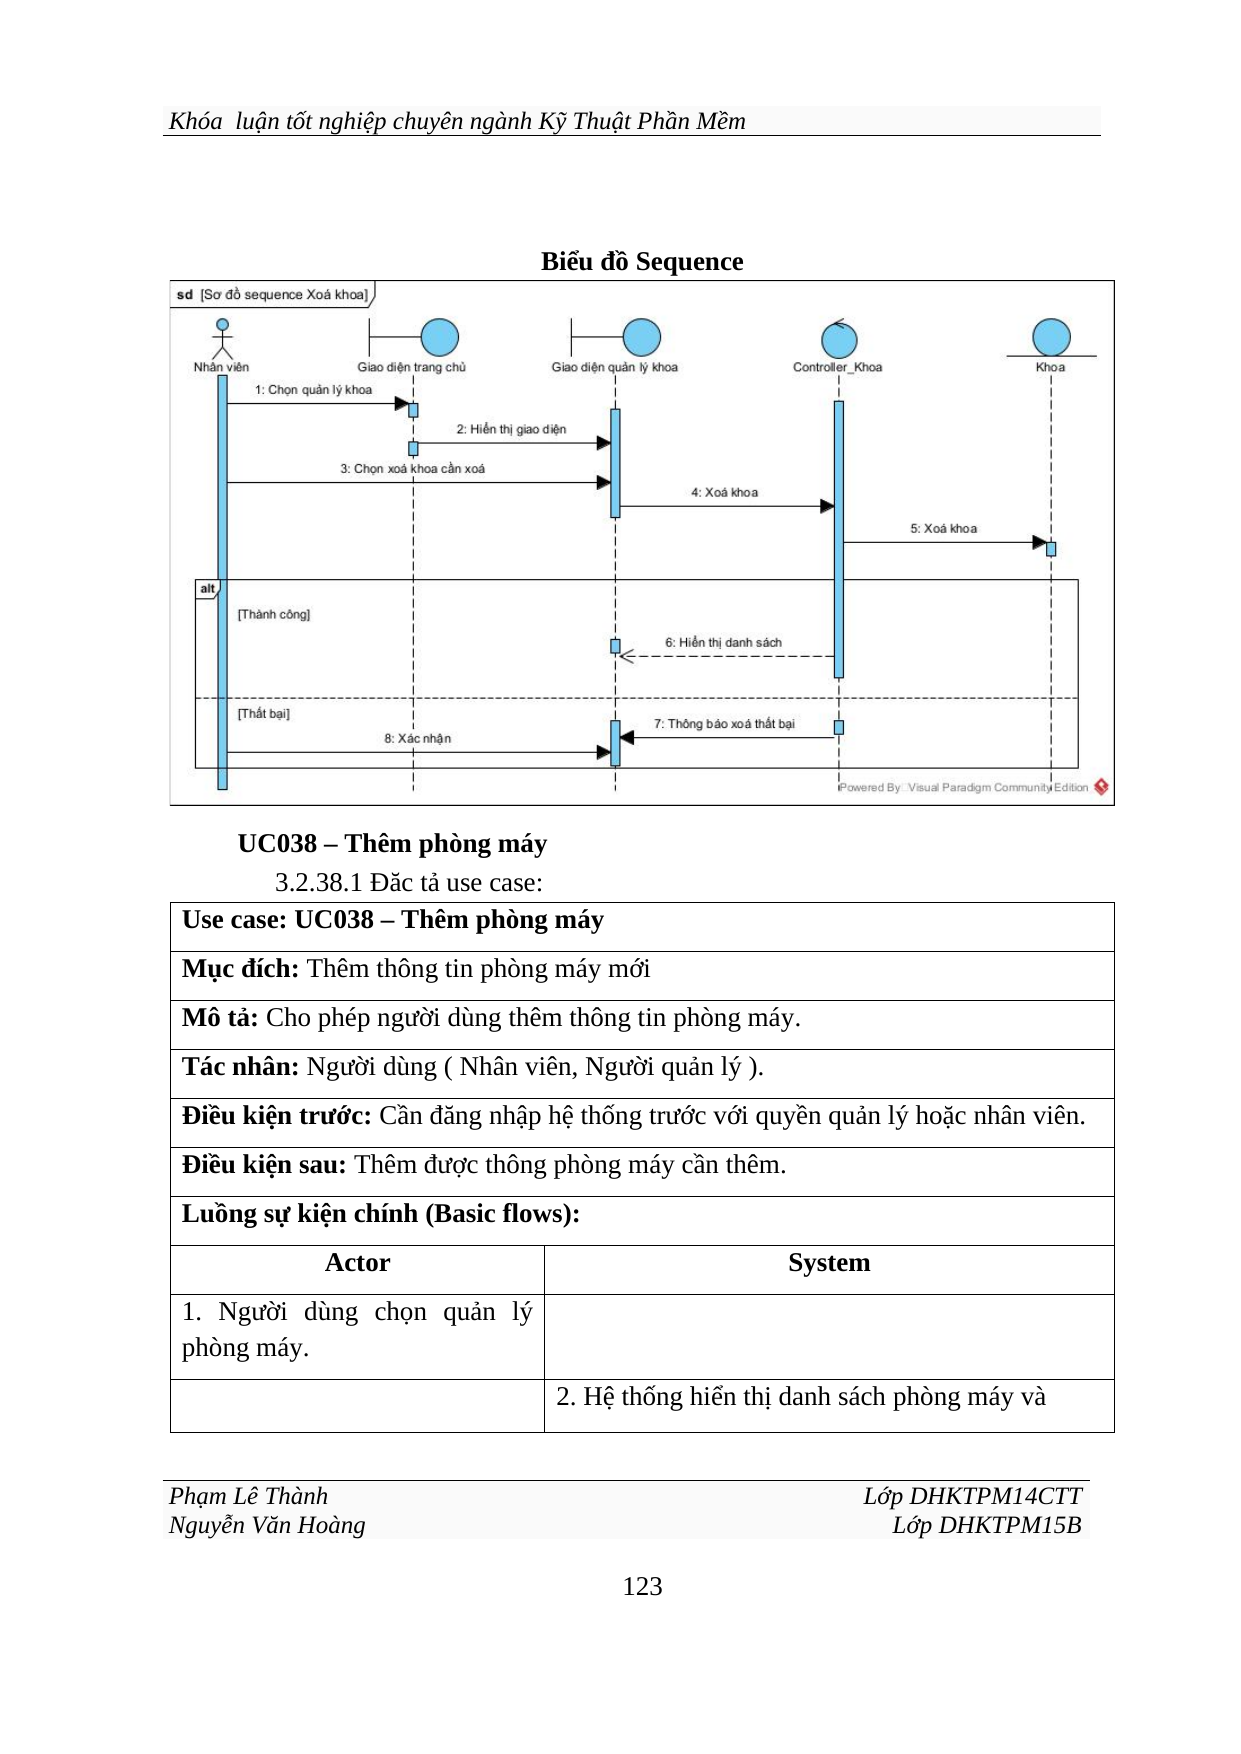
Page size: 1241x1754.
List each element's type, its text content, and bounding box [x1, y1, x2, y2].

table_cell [545, 1380, 1114, 1432]
table_cell Actor [171, 1246, 544, 1294]
picture [169, 280, 1115, 806]
table_cell [545, 1295, 1114, 1379]
table_header Use case: UC038 – Thêm phòng máy [171, 903, 1114, 951]
table_cell Điều kiện trước: Cần đăng nhập hệ thống trước với quyền quản lý hoặc nhân viên. [171, 1099, 1114, 1147]
subtitle 3.2.38.1 Đăc tả use case: [275, 867, 1122, 898]
table_cell Tác nhân: Người dùng ( Nhân viên, Người quản lý ). [171, 1050, 1114, 1098]
table_cell [171, 1380, 544, 1432]
table_cell Mô tả: Cho phép người dùng thêm thông tin phòng máy. [171, 1001, 1114, 1049]
table_cell Điều kiện sau: Thêm được thông phòng máy cần thêm. [171, 1148, 1114, 1196]
table_cell Mục đích: Thêm thông tin phòng máy mới [171, 952, 1114, 1000]
subtitle UC038 – Thêm phòng máy [237, 827, 1122, 858]
table_cell System [545, 1246, 1114, 1294]
table_cell 1. Người dùng chọn quản lý phòng máy. [171, 1295, 544, 1379]
table_cell Luồng sự kiện chính (Basic flows): [171, 1197, 1114, 1245]
